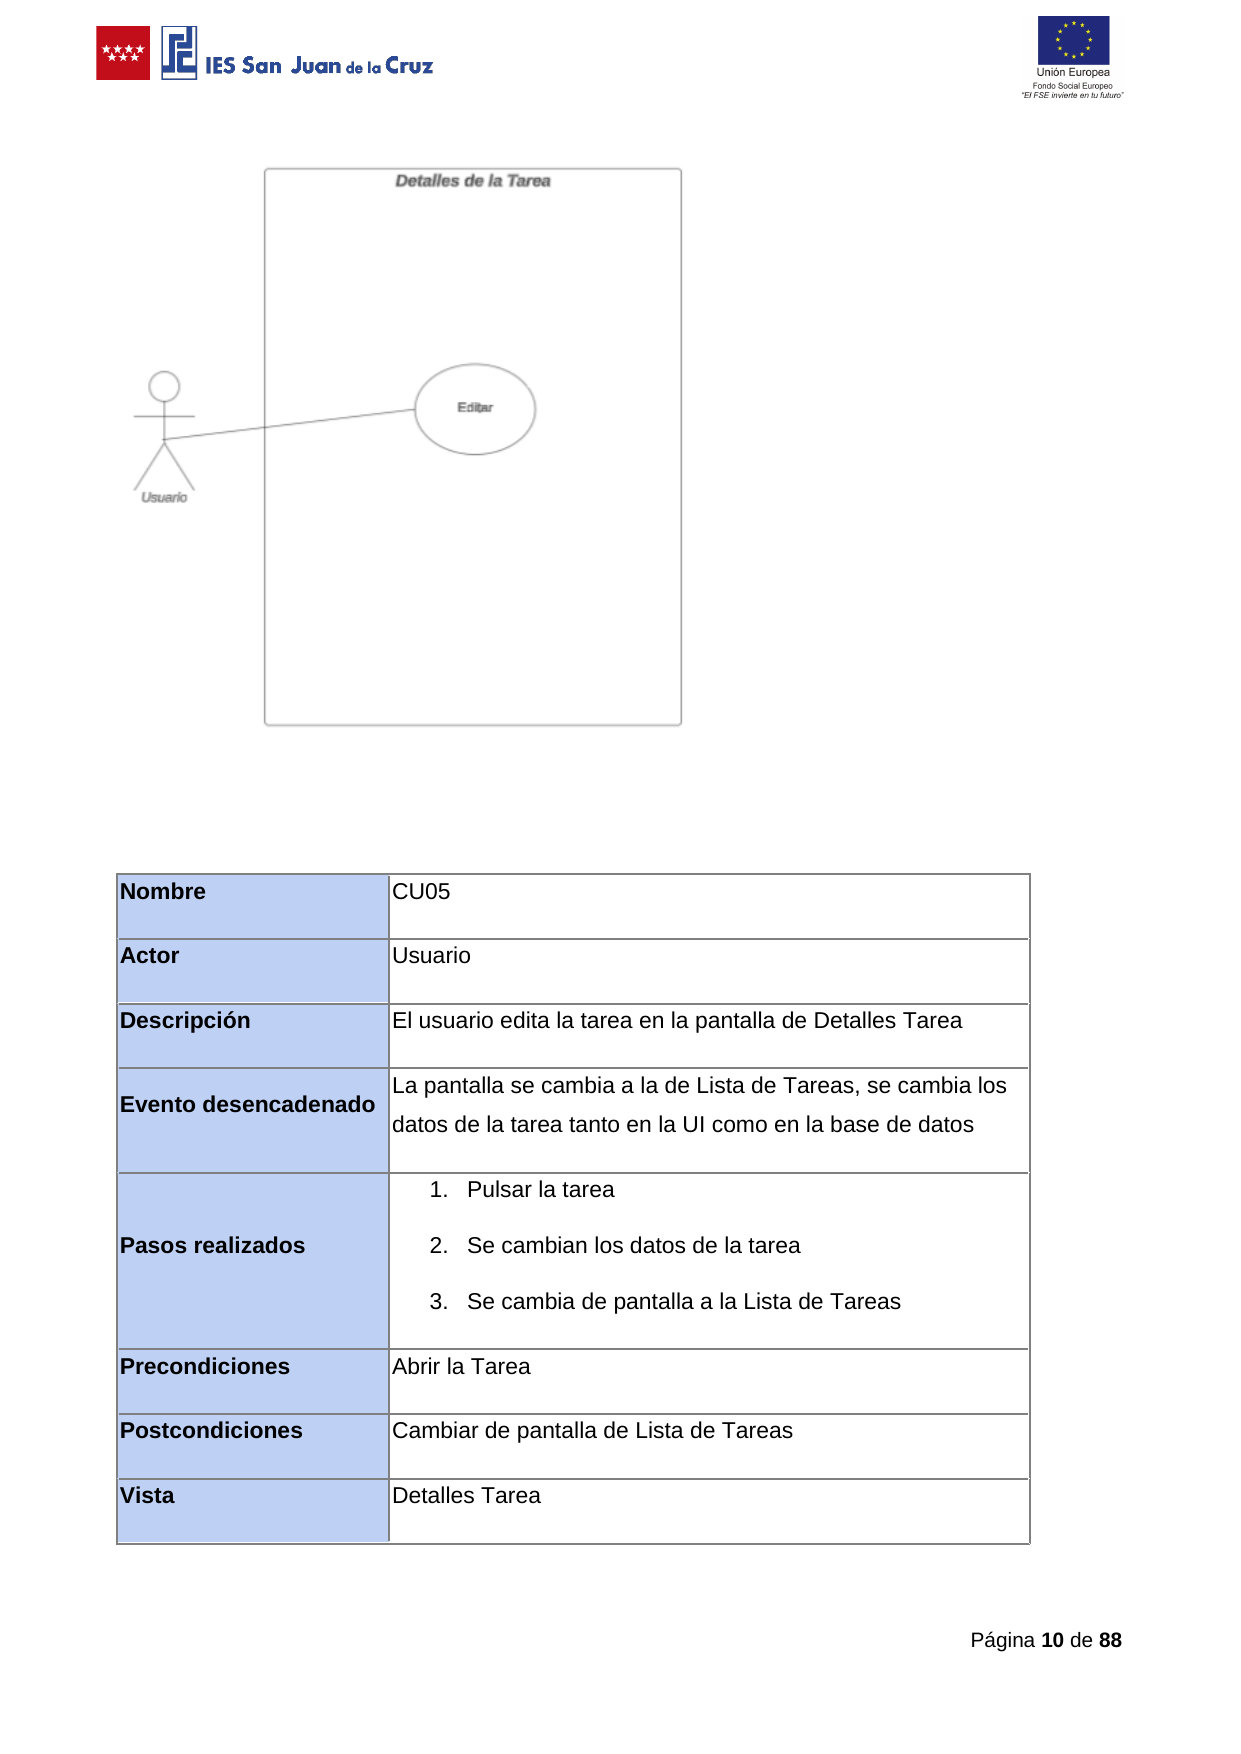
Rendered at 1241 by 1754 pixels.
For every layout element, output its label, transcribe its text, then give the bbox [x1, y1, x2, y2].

table_cell La pantalla se cambia a la de Lista de Tareas, se cambia los datos de la tarea tanto en la UI como en la base de datos [390, 1067, 1029, 1171]
table_cell Postcondiciones [118, 1415, 388, 1478]
table_cell Pasos realizados [118, 1174, 388, 1348]
table_cell Abrir la Tarea [390, 1348, 1029, 1413]
table_header CU05 [390, 875, 1029, 938]
table_cell Descripción [118, 1005, 388, 1067]
picture [1021, 16, 1124, 98]
table_header Nombre [118, 875, 388, 938]
table_cell Pulsar la tarea Se cambian los datos de la tarea Se cambia de pantalla a la Lista de Tareas [390, 1171, 1029, 1348]
picture [205, 26, 433, 85]
table_cell Precondiciones [118, 1350, 388, 1413]
picture [113, 118, 772, 820]
table_cell Cambiar de pantalla de Lista de Tareas [390, 1413, 1029, 1478]
table_cell Actor [118, 940, 388, 1002]
table_cell Usuario [390, 938, 1029, 1002]
table_cell Vista [118, 1480, 389, 1542]
table_cell Evento desencadenado [118, 1069, 388, 1171]
picture [96, 26, 198, 80]
table_cell Detalles Tarea [389, 1478, 1029, 1542]
table_cell El usuario edita la tarea en la pantalla de Detalles Tarea [390, 1003, 1029, 1067]
